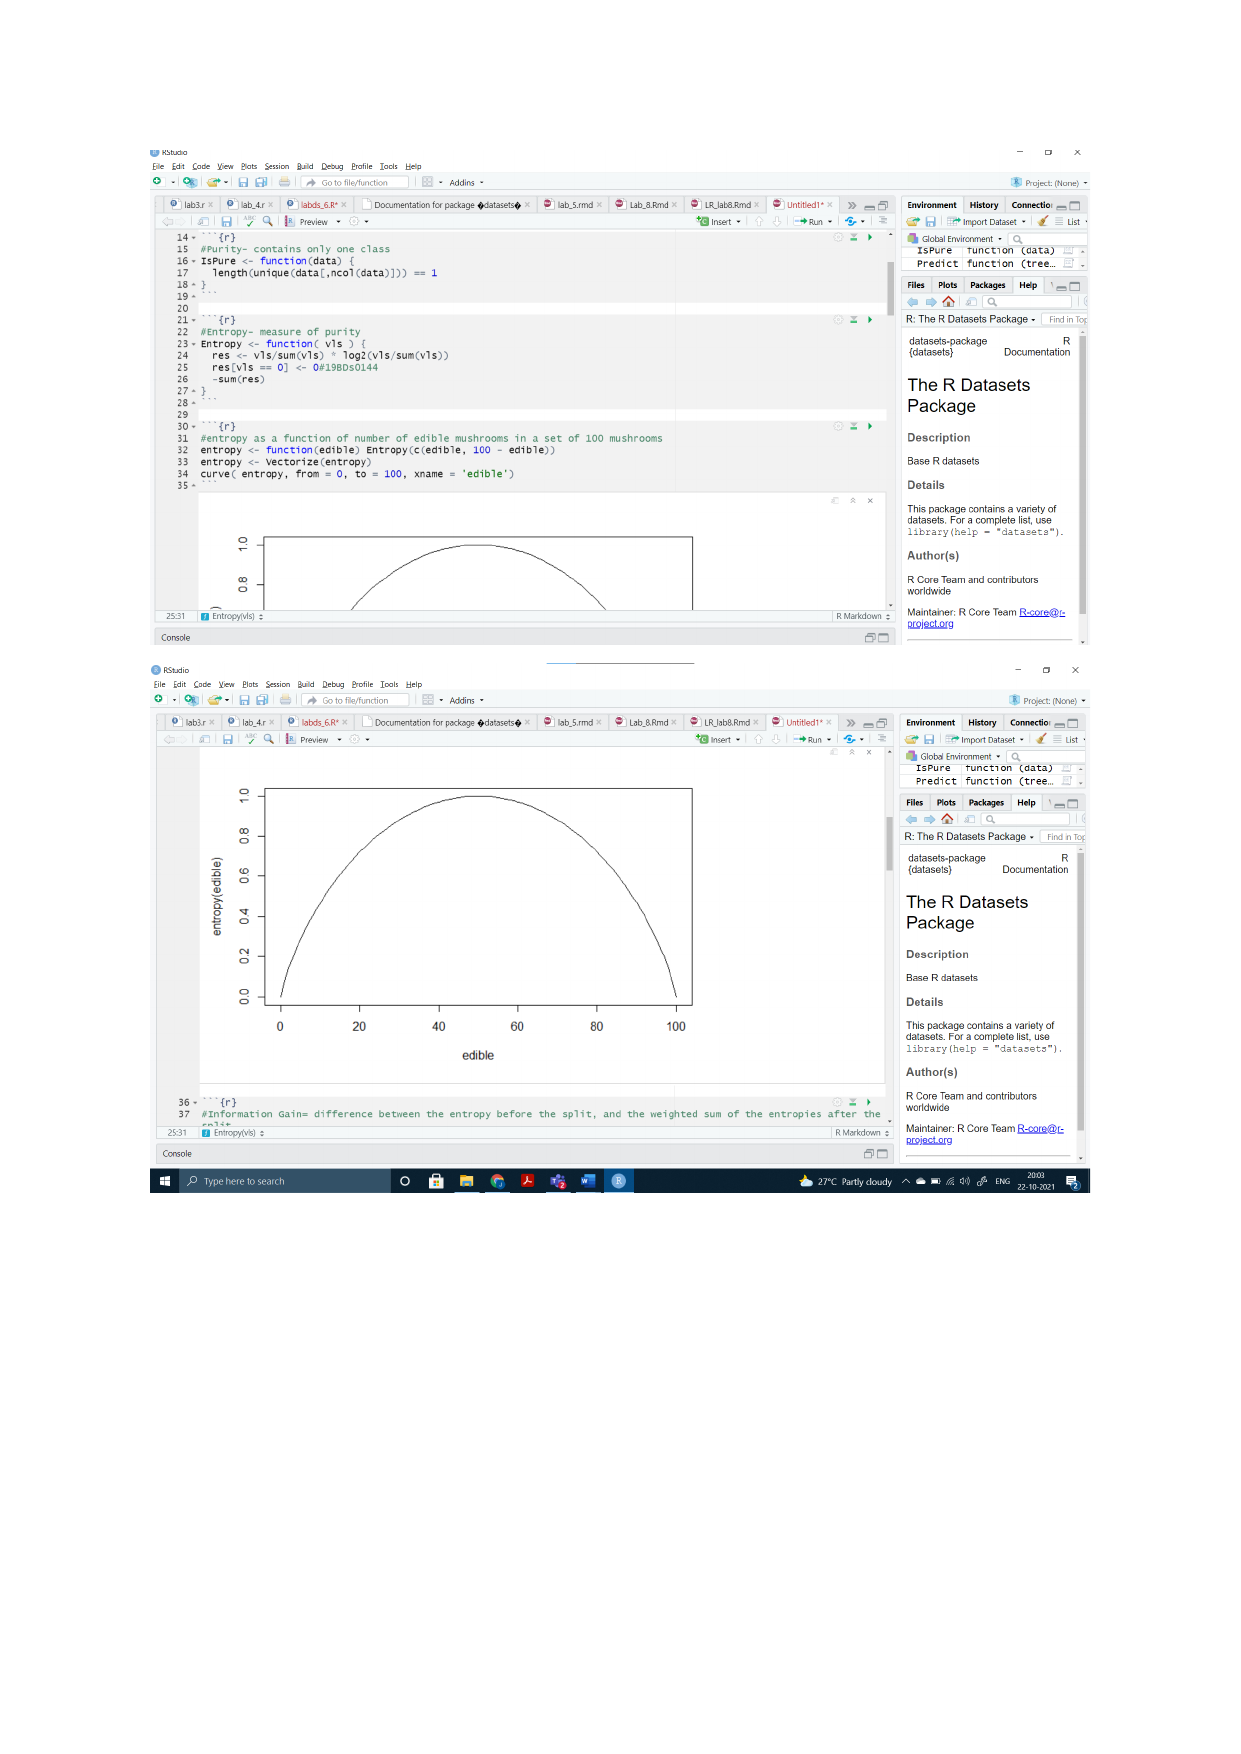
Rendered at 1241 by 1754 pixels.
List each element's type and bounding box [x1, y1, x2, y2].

picture [150, 150, 1091, 645]
picture [150, 663, 1091, 1193]
